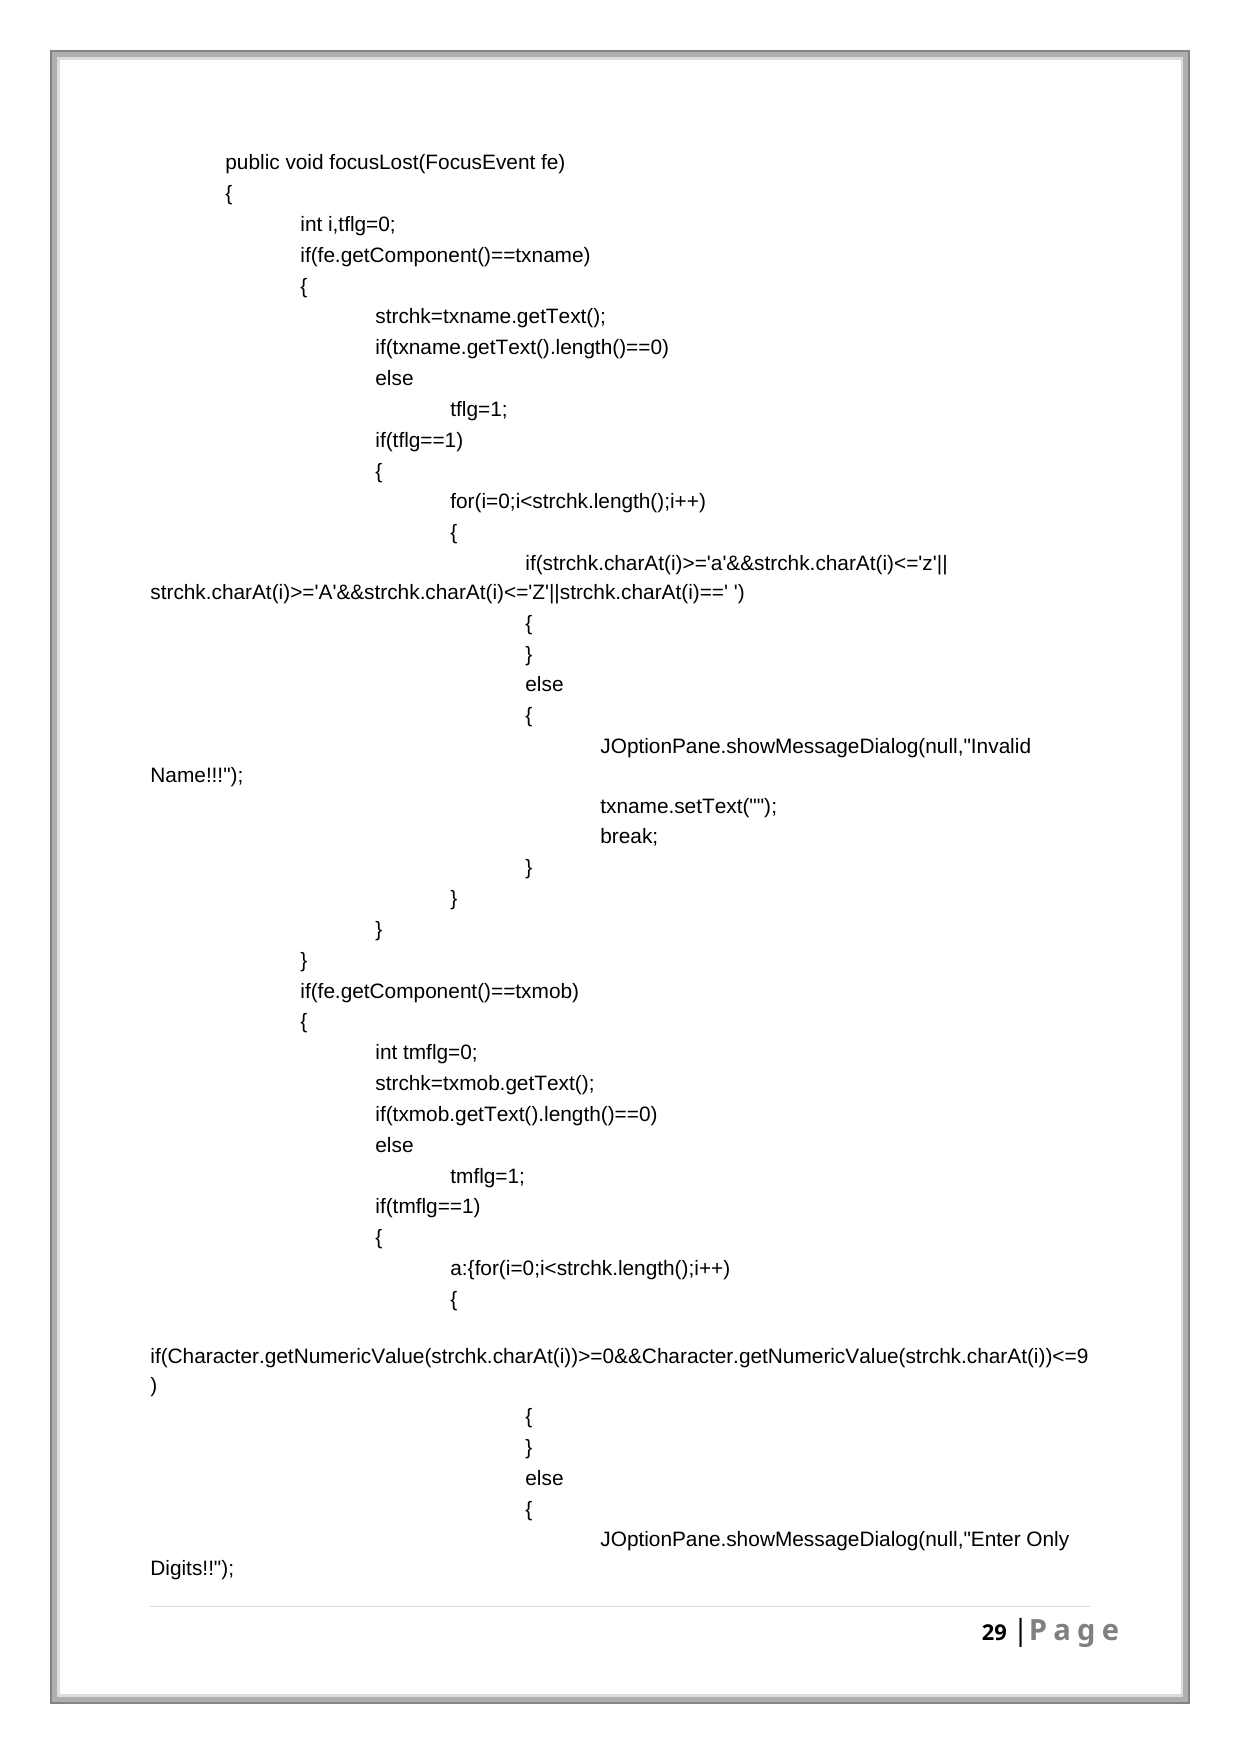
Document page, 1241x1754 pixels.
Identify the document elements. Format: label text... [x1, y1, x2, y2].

text JOptionPane.showMessageDialog(null,"Enter Only Digits!!"); [150, 1527, 1090, 1580]
text } [150, 948, 1090, 972]
text int tmflg=0; [150, 1040, 1090, 1064]
text if(tmflg==1) [150, 1194, 1090, 1218]
text { [150, 703, 1090, 727]
text { [150, 181, 1090, 205]
text { if(Character.getNumericValue(strchk.charAt(i))>=0&&Character.getNumericValue(strchk.charAt(i))<=9) [150, 1287, 1090, 1397]
text { [150, 611, 1090, 634]
text else [150, 366, 1090, 390]
text public void focusLost(FocusEvent fe) [150, 150, 1090, 174]
text tmflg=1; [150, 1163, 1090, 1187]
text if(txname.getText().length()==0) [150, 335, 1090, 359]
text if(fe.getComponent()==txmob) [150, 978, 1090, 1002]
text tflg=1; [150, 397, 1090, 421]
text break; [150, 824, 1090, 848]
text for(i=0;i<strchk.length();i++) [150, 489, 1090, 513]
text strchk=txmob.getText(); [150, 1071, 1090, 1095]
text if(strchk.charAt(i)>='a'&&strchk.charAt(i)<='z'||strchk.charAt(i)>='A'&&strchk.charAt(i)<='Z'||strchk.charAt(i)==' ') [150, 551, 1090, 604]
text } [150, 855, 1090, 879]
text } [150, 886, 1090, 910]
text { [150, 1225, 1090, 1249]
text else [150, 1133, 1090, 1157]
text } [150, 917, 1090, 941]
text { [150, 1496, 1090, 1520]
text else [150, 672, 1090, 696]
text } [150, 1435, 1090, 1459]
text { [150, 1009, 1090, 1033]
text if(tflg==1) [150, 428, 1090, 452]
text else [150, 1466, 1090, 1489]
text a:{for(i=0;i<strchk.length();i++) [150, 1256, 1090, 1280]
text } [150, 641, 1090, 665]
text { [150, 1404, 1090, 1428]
text if(fe.getComponent()==txname) [150, 243, 1090, 267]
text if(txmob.getText().length()==0) [150, 1102, 1090, 1126]
text int i,tflg=0; [150, 212, 1090, 236]
text { [150, 458, 1090, 482]
text strchk=txname.getText(); [150, 304, 1090, 328]
text { [150, 520, 1090, 544]
text { [150, 273, 1090, 297]
text JOptionPane.showMessageDialog(null,"Invalid Name!!!"); [150, 734, 1090, 787]
text txname.setText(""); [150, 793, 1090, 817]
